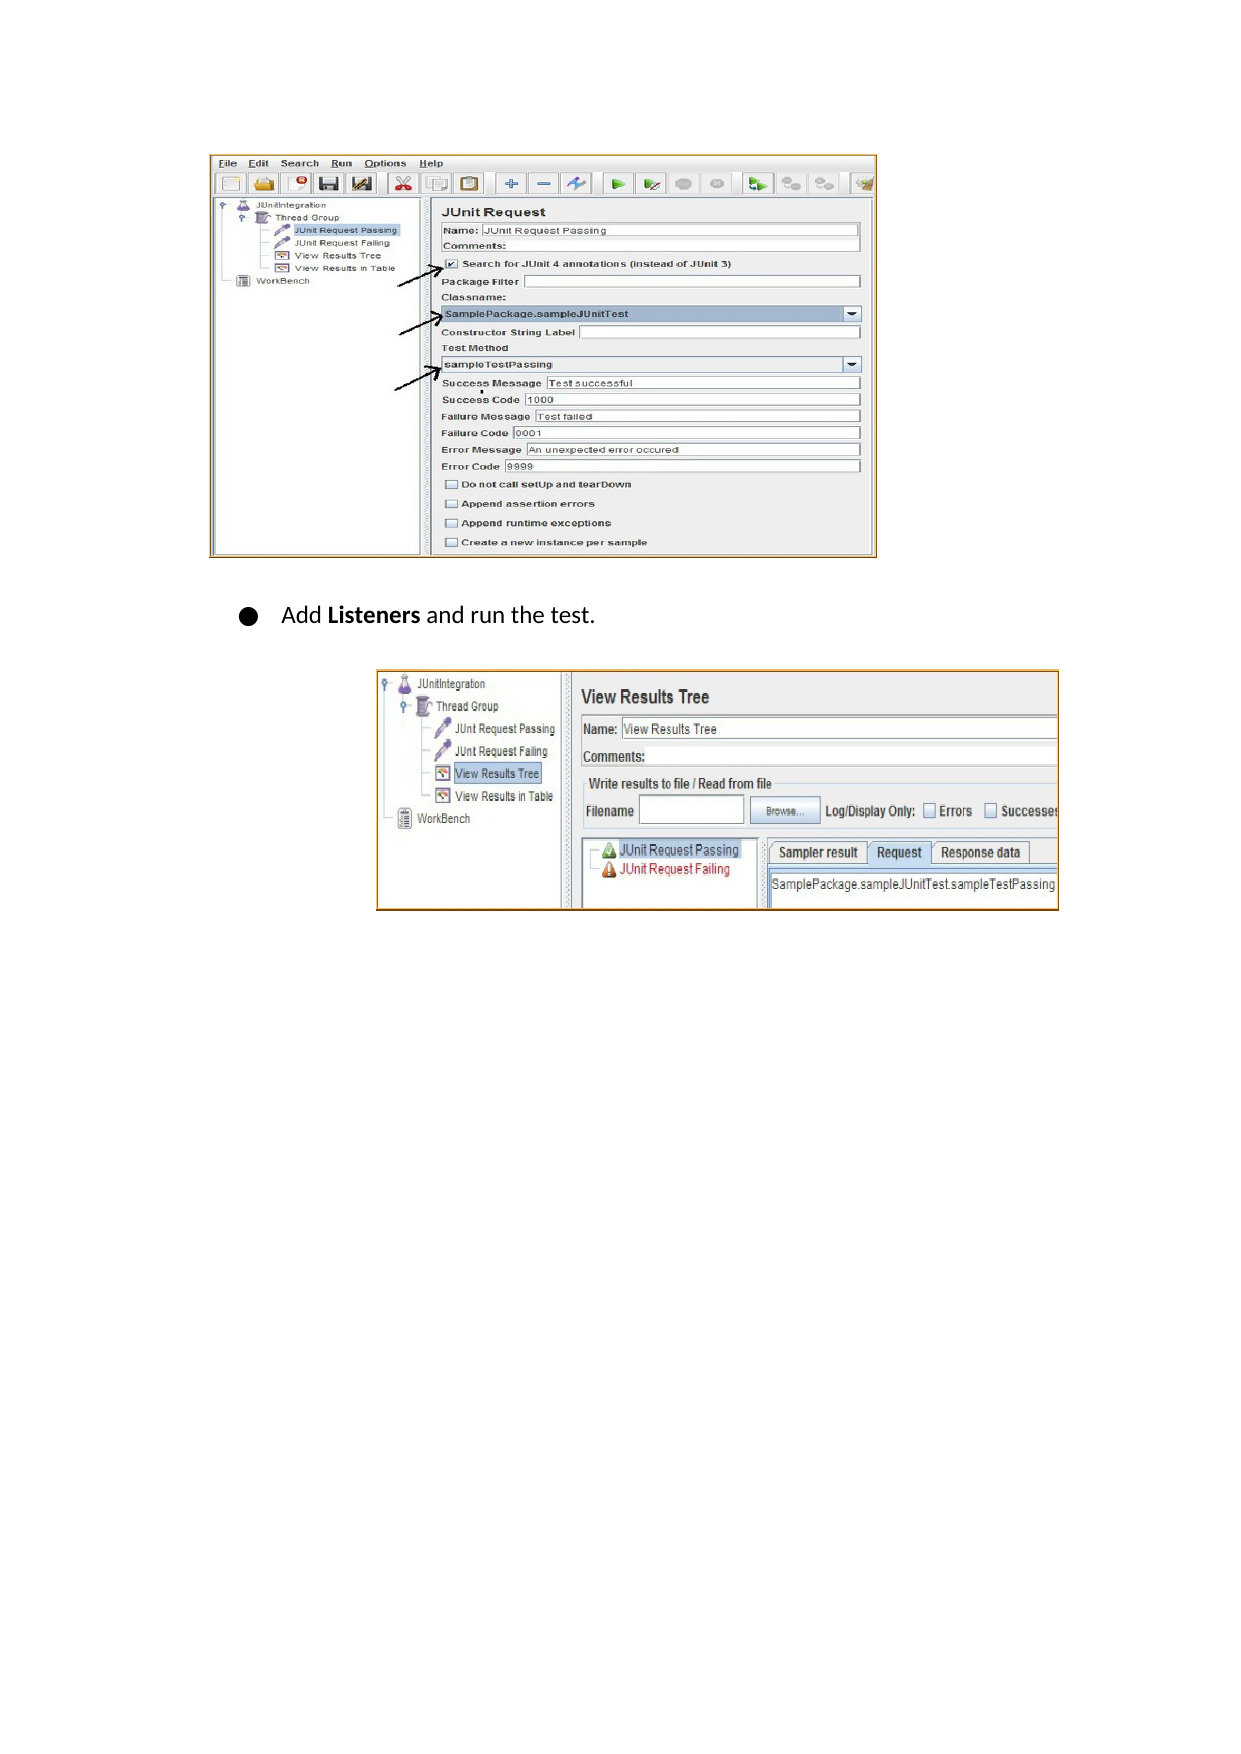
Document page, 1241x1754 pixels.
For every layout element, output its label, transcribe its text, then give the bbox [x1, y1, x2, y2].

list Add Listeners and run the test. [281, 587, 1090, 638]
picture [206, 150, 880, 562]
picture [375, 666, 1062, 911]
